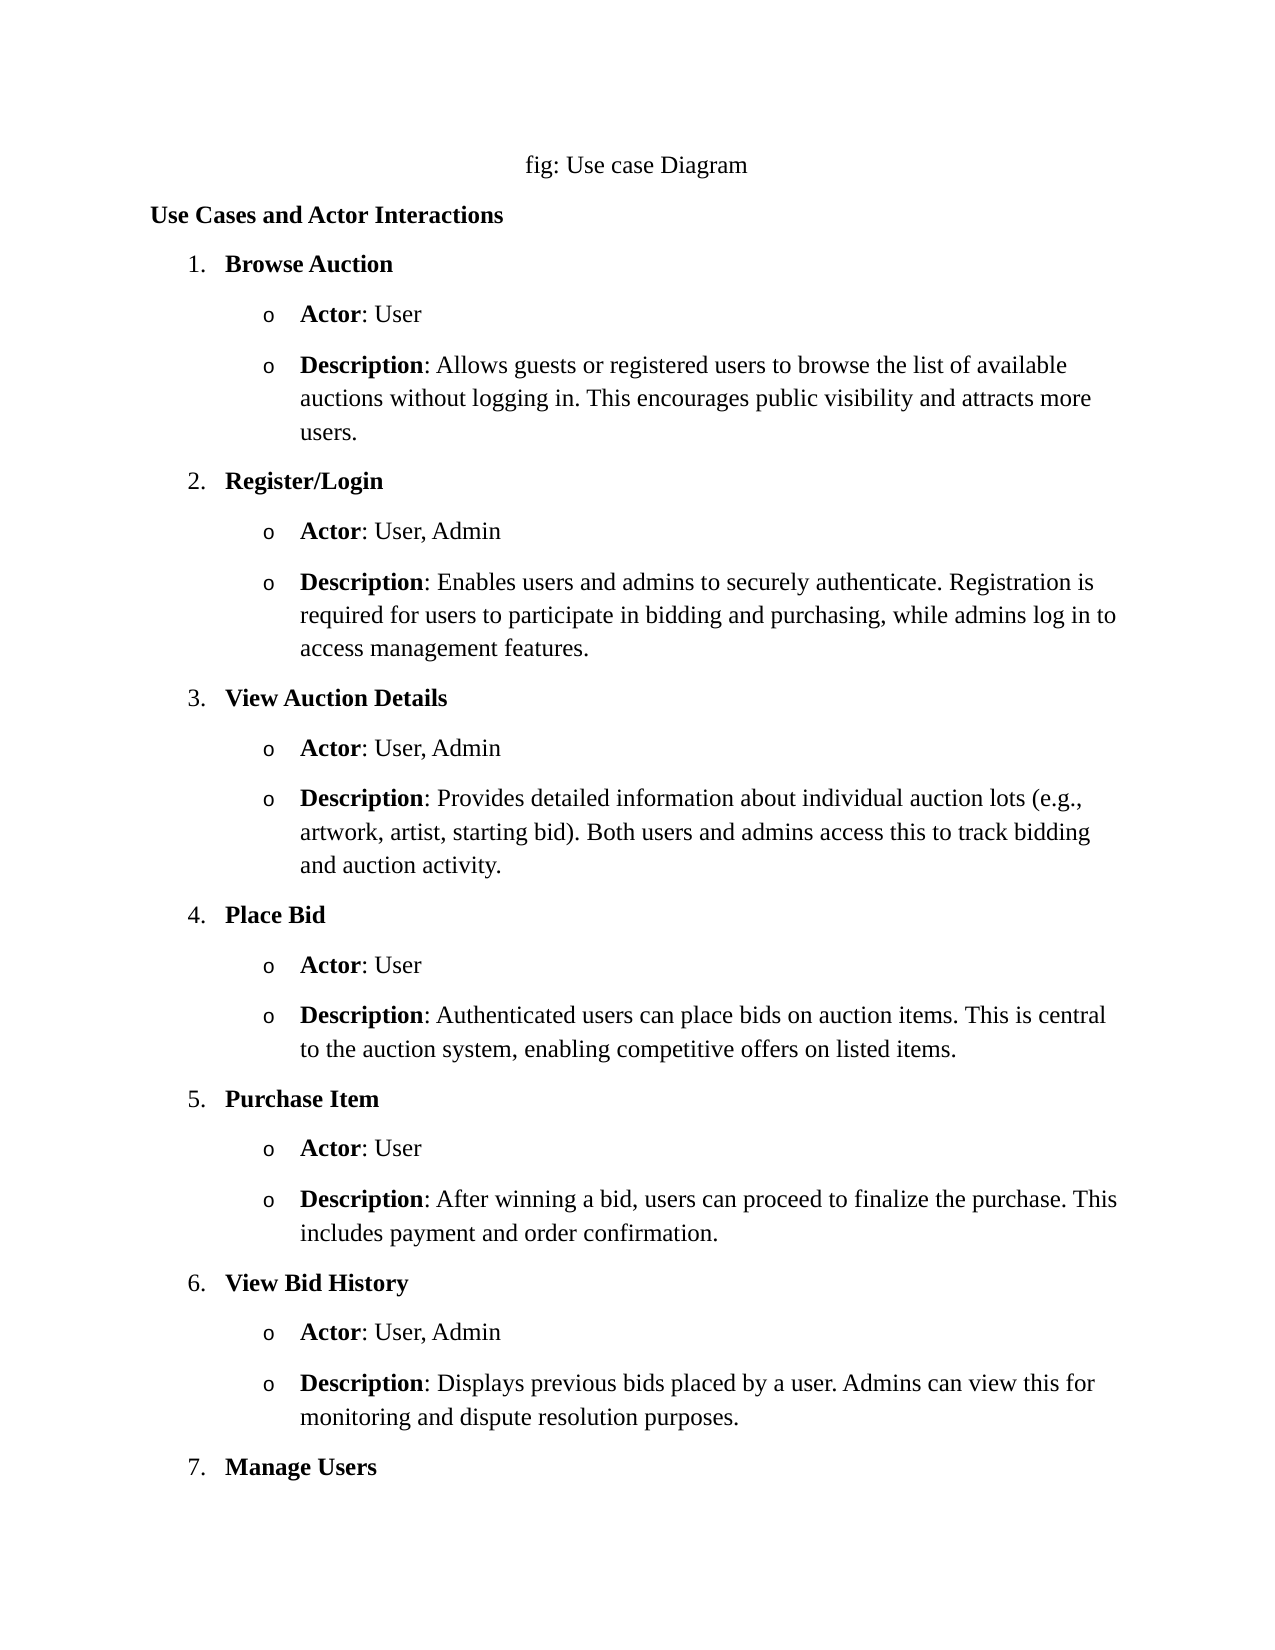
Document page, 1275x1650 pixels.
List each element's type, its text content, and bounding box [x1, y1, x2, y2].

list Browse Auction [187, 249, 1125, 278]
list Description: After winning a bid, users can proceed to finalize the purchase. This includes payment and order confirmation. [262, 1184, 1125, 1247]
list Register/Login [187, 466, 1125, 495]
list Purchase Item [187, 1084, 1125, 1113]
list Actor: User [262, 1133, 1125, 1163]
list Actor: User [262, 950, 1125, 979]
list Manage Users [187, 1452, 1125, 1480]
list Actor: User, Admin [262, 1317, 1125, 1347]
list View Auction Details [187, 683, 1125, 712]
list Actor: User, Admin [262, 733, 1125, 762]
list Place Bid [187, 900, 1125, 929]
list Description: Enables users and admins to securely authenticate. Registration is required for users to participate in bidding and purchasing, while admins log in to access management features. [262, 567, 1125, 662]
list Description: Authenticated users can place bids on auction items. This is central to the auction system, enabling competitive offers on listed items. [262, 1000, 1125, 1063]
text fig: Use case Diagram [150, 150, 1125, 179]
list Description: Allows guests or registered users to browse the list of available auctions without logging in. This encourages public visibility and attracts more users. [262, 350, 1125, 445]
list Description: Provides detailed information about individual auction lots (e.g., artwork, artist, starting bid). Both users and admins access this to track bidding and auction activity. [262, 783, 1125, 879]
list View Bid History [187, 1268, 1125, 1296]
list Actor: User [262, 299, 1125, 329]
text Use Cases and Actor Interactions [150, 200, 1125, 228]
list Description: Displays previous bids placed by a user. Admins can view this for monitoring and dispute resolution purposes. [262, 1368, 1125, 1431]
list Actor: User, Admin [262, 516, 1125, 546]
